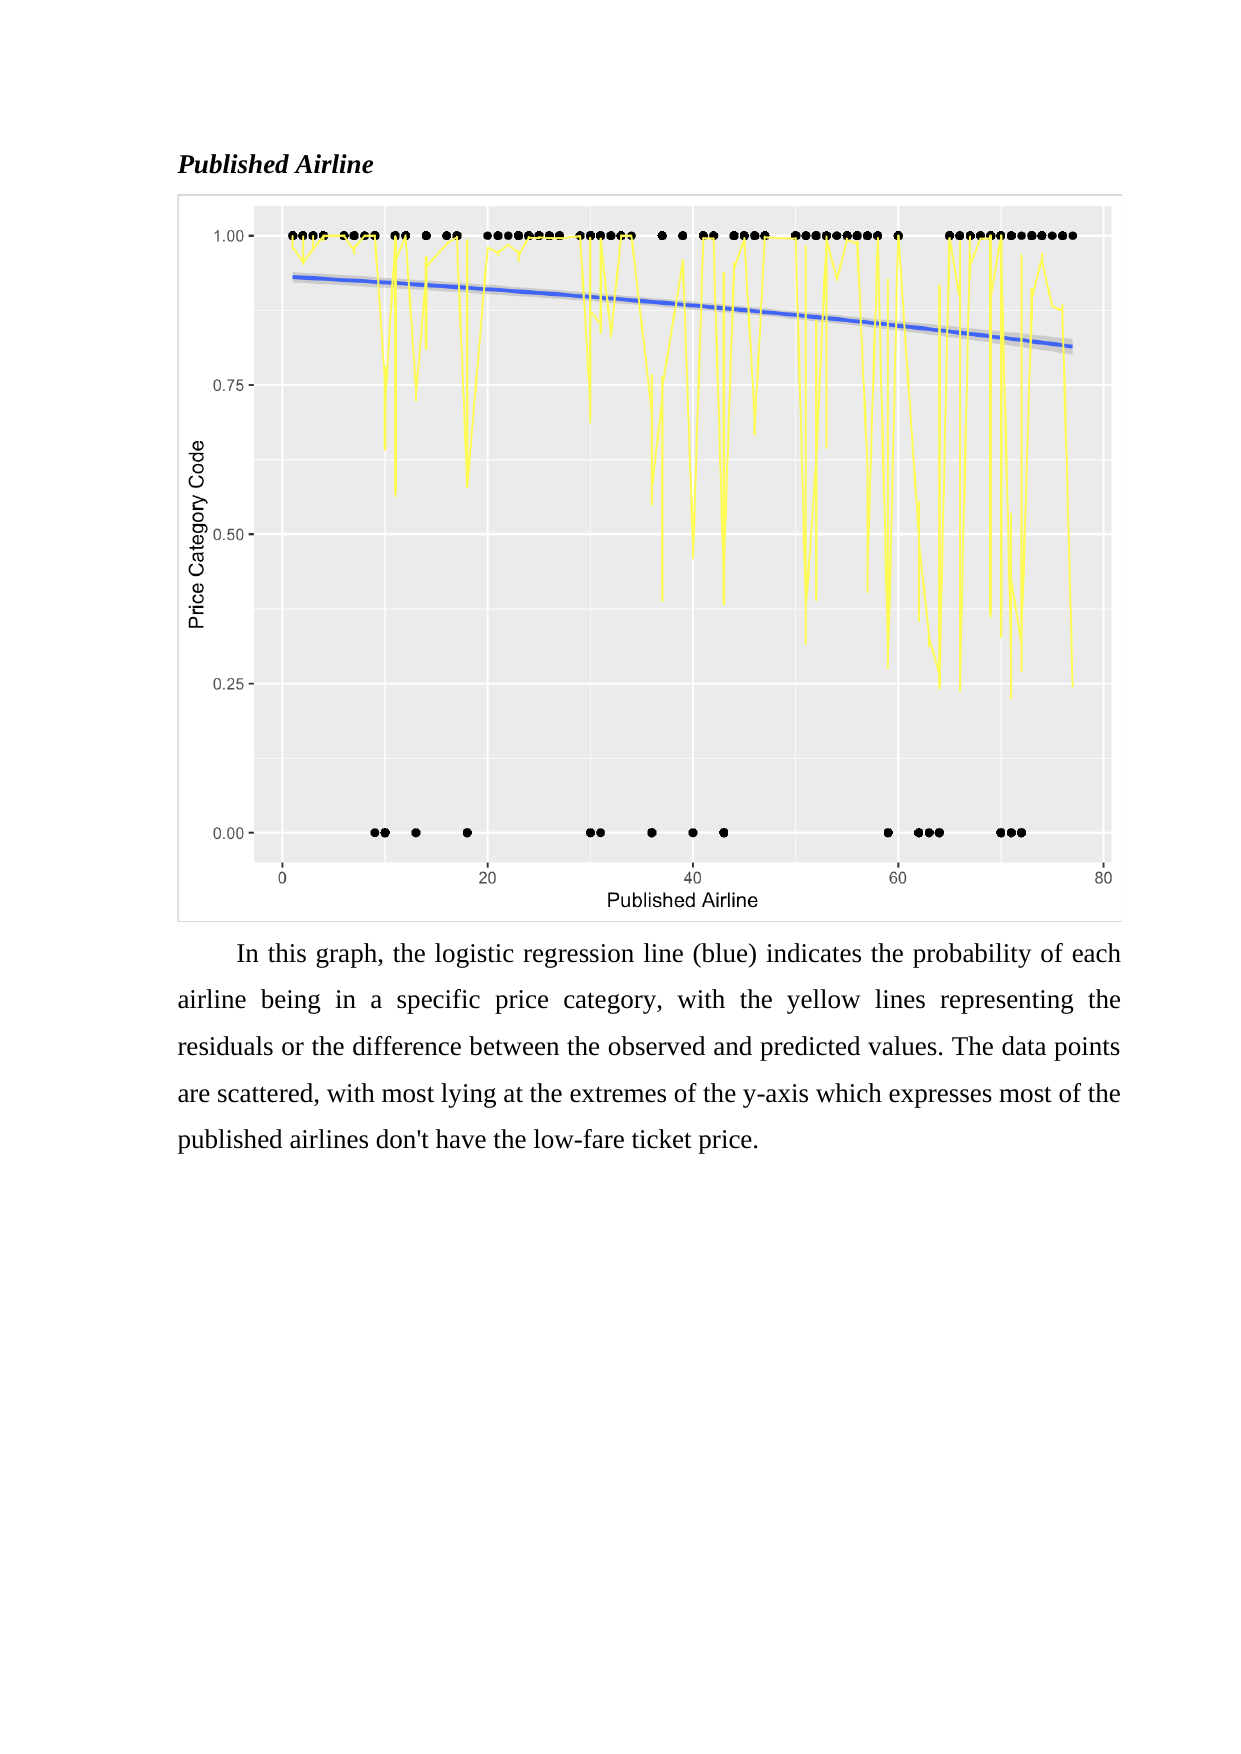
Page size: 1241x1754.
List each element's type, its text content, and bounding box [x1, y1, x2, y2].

picture [177, 194, 1123, 922]
subtitle Published Airline [177, 148, 1122, 179]
text In this graph, the logistic regression line (blue) indicates the probability of each airline being in a specific price category, with the yellow lines representing the residuals or the difference between the observed and predicted values. The data points are scattered, with most lying at the extremes of the y-axis which expresses most of the published airlines don't have the low-fare ticket price. [177, 937, 1122, 1155]
